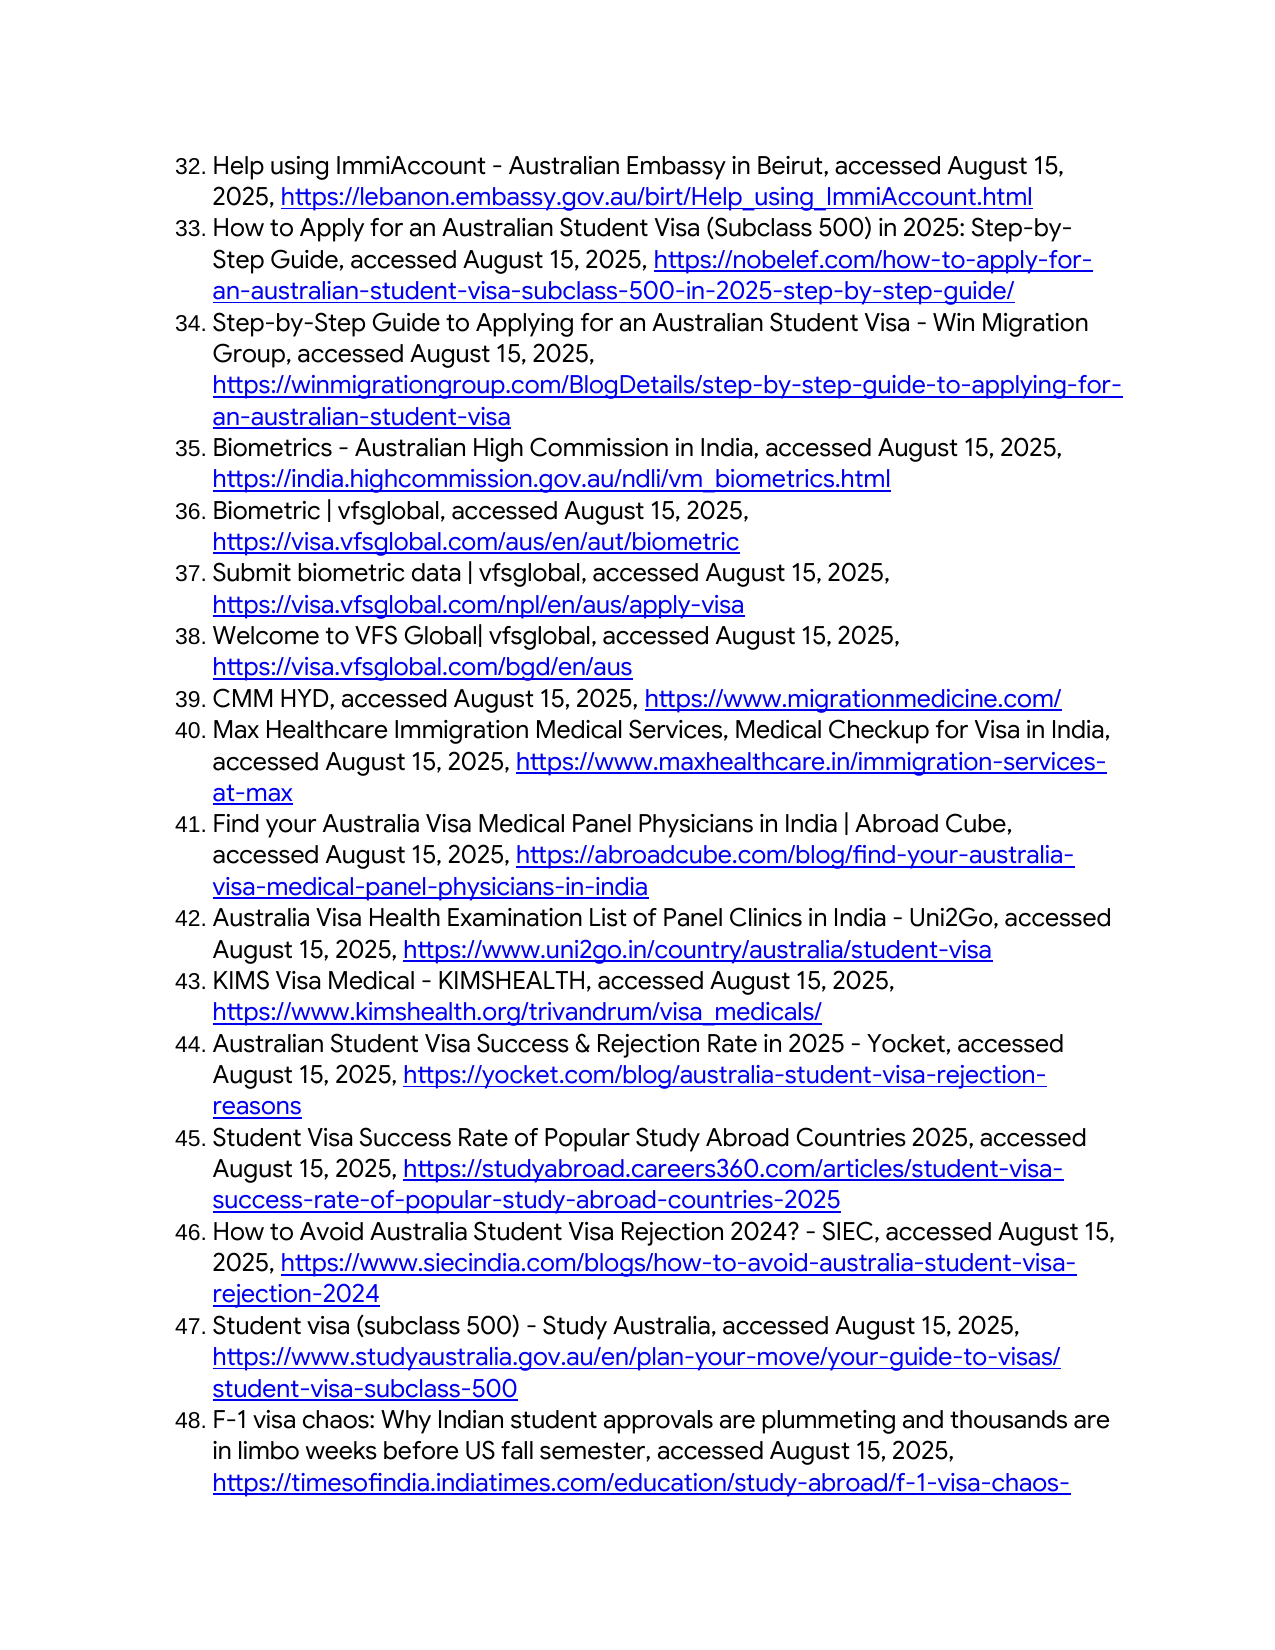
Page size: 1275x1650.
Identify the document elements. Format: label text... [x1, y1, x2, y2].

list Welcome to VFS Global| vfsglobal, accessed August 15, 2025, https://visa.vfsglobal.com/bgd/en/aus [175, 620, 1125, 683]
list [175, 1404, 1125, 1498]
list Biometrics - Australian High Commission in India, accessed August 15, 2025, https://india.highcommission.gov.au/ndli/vm_biometrics.html [175, 432, 1125, 495]
list Australia Visa Health Examination List of Panel Clinics in India - Uni2Go, accessed August 15, 2025, https://www.uni2go.in/country/australia/student-visa [175, 902, 1125, 965]
list Student visa (subclass 500) - Study Australia, accessed August 15, 2025, https://www.studyaustralia.gov.au/en/plan-your-move/your-guide-to-visas/student-visa-subclass-500 [175, 1310, 1125, 1404]
list CMM HYD, accessed August 15, 2025, https://www.migrationmedicine.com/ [175, 683, 1125, 714]
list How to Apply for an Australian Student Visa (Subclass 500) in 2025: Step-by-Step Guide, accessed August 15, 2025, https://nobelef.com/how-to-apply-for-an-australian-student-visa-subclass-500-in-2025-step-by-step-guide/ [175, 213, 1125, 307]
list Max Healthcare Immigration Medical Services, Medical Checkup for Visa in India, accessed August 15, 2025, https://www.maxhealthcare.in/immigration-services-at-max [175, 714, 1125, 808]
list Help using ImmiAccount - Australian Embassy in Beirut, accessed August 15, 2025, https://lebanon.embassy.gov.au/birt/Help_using_ImmiAccount.html [175, 150, 1125, 213]
list How to Avoid Australia Student Visa Rejection 2024? - SIEC, accessed August 15, 2025, https://www.siecindia.com/blogs/how-to-avoid-australia-student-visa-rejection-2024 [175, 1216, 1125, 1310]
list Find your Australia Visa Medical Panel Physicians in India | Abroad Cube, accessed August 15, 2025, https://abroadcube.com/blog/find-your-australia-visa-medical-panel-physicians-in-india [175, 808, 1125, 902]
list Step-by-Step Guide to Applying for an Australian Student Visa - Win Migration Group, accessed August 15, 2025, https://winmigrationgroup.com/BlogDetails/step-by-step-guide-to-applying-for-an-australian-student-visa [175, 307, 1125, 432]
list Biometric | vfsglobal, accessed August 15, 2025, https://visa.vfsglobal.com/aus/en/aut/biometric [175, 495, 1125, 558]
list KIMS Visa Medical - KIMSHEALTH, accessed August 15, 2025, https://www.kimshealth.org/trivandrum/visa_medicals/ [175, 965, 1125, 1028]
list Submit biometric data | vfsglobal, accessed August 15, 2025, https://visa.vfsglobal.com/npl/en/aus/apply-visa [175, 558, 1125, 620]
list Australian Student Visa Success & Rejection Rate in 2025 - Yocket, accessed August 15, 2025, https://yocket.com/blog/australia-student-visa-rejection-reasons [175, 1028, 1125, 1122]
list Student Visa Success Rate of Popular Study Abroad Countries 2025, accessed August 15, 2025, https://studyabroad.careers360.com/articles/student-visa-success-rate-of-popular-study-abroad-countries-2025 [175, 1122, 1125, 1216]
